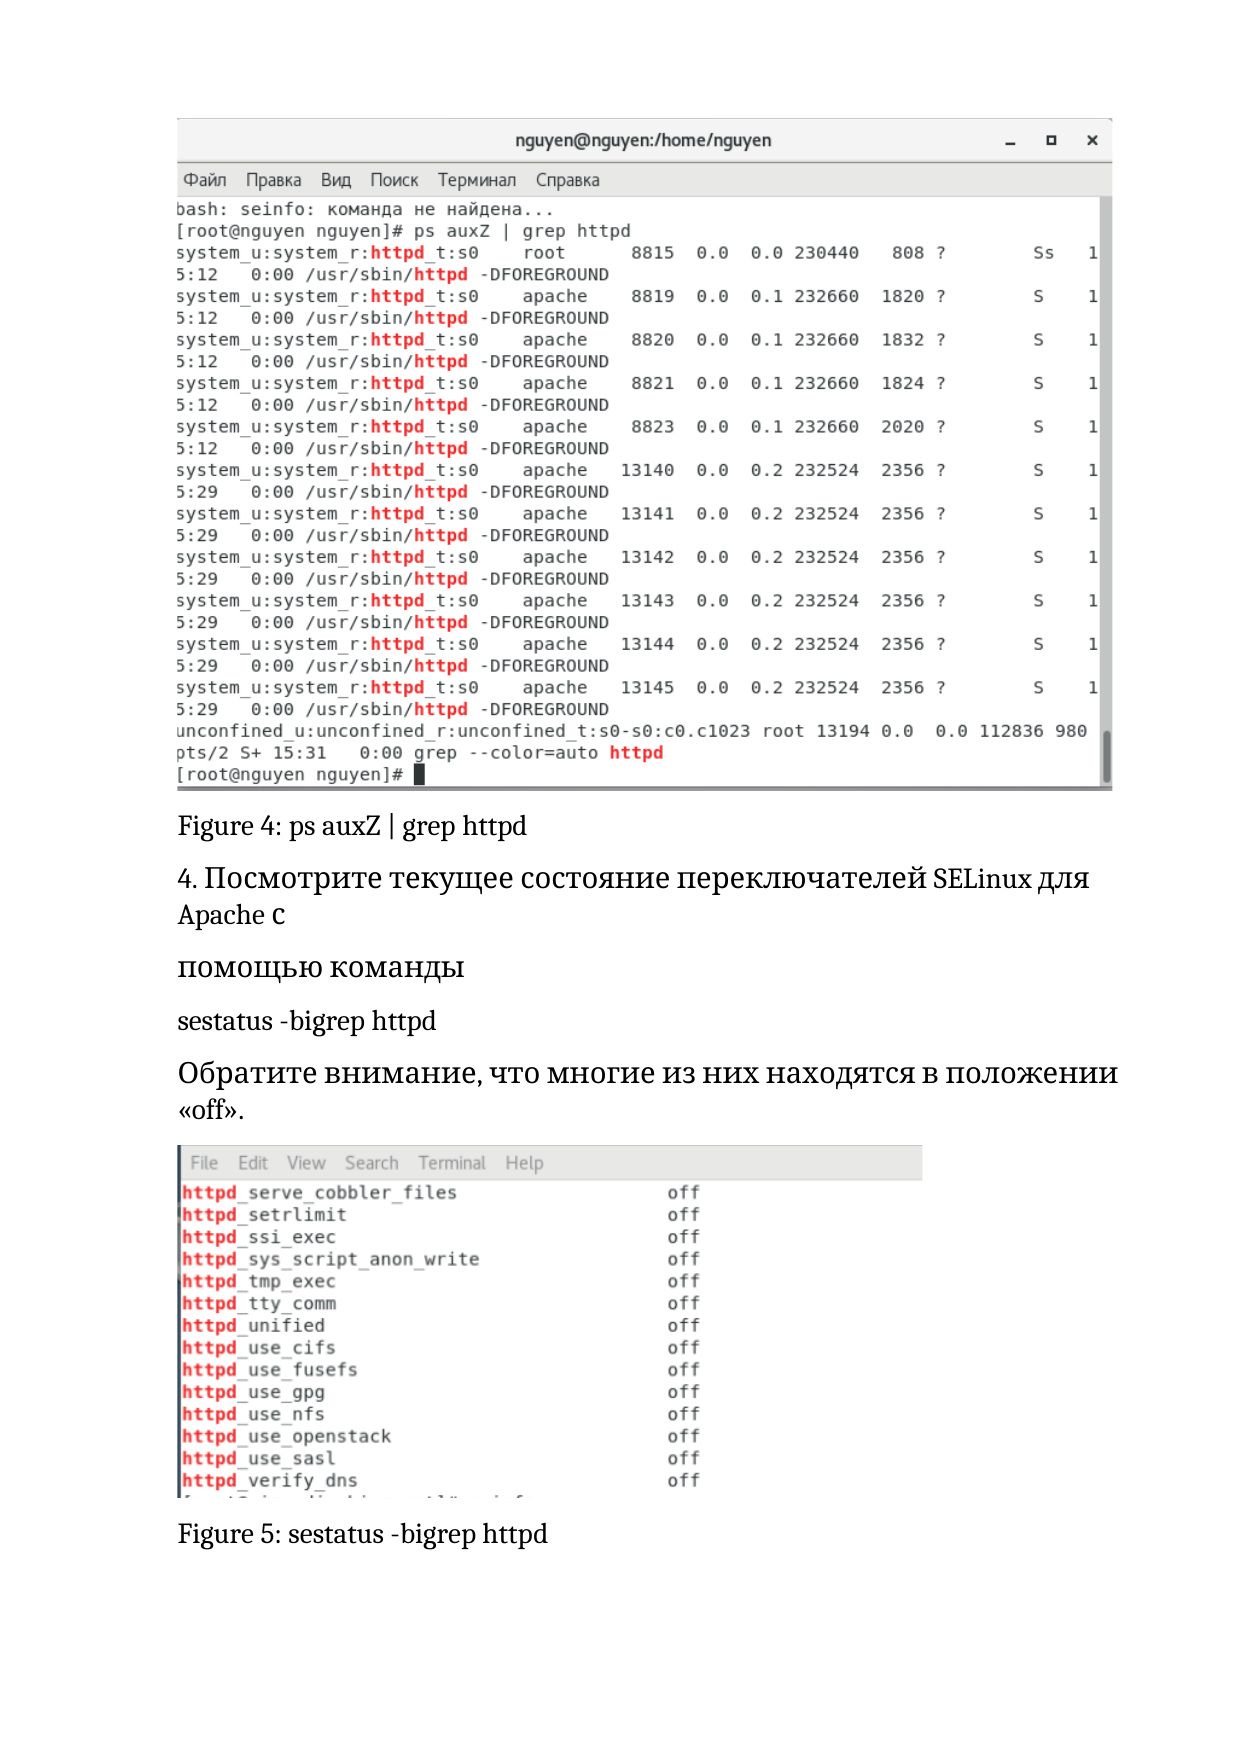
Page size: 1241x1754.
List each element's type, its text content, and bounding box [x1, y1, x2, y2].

text Обратите внимание, что многие из них находятся в положении «off». [177, 1057, 1152, 1126]
picture [177, 118, 1113, 791]
text 4. Посмотрите текущее состояние переключателей SELinux для Apache с [177, 862, 1152, 932]
text sestatus -bigrep httpd [177, 1004, 1152, 1037]
text Figure 4: ps auxZ | grep httpd [177, 809, 1152, 843]
picture [177, 1145, 923, 1498]
text Figure 5: sestatus -bigrep httpd [177, 1517, 1152, 1550]
text помощью команды [177, 951, 1152, 985]
